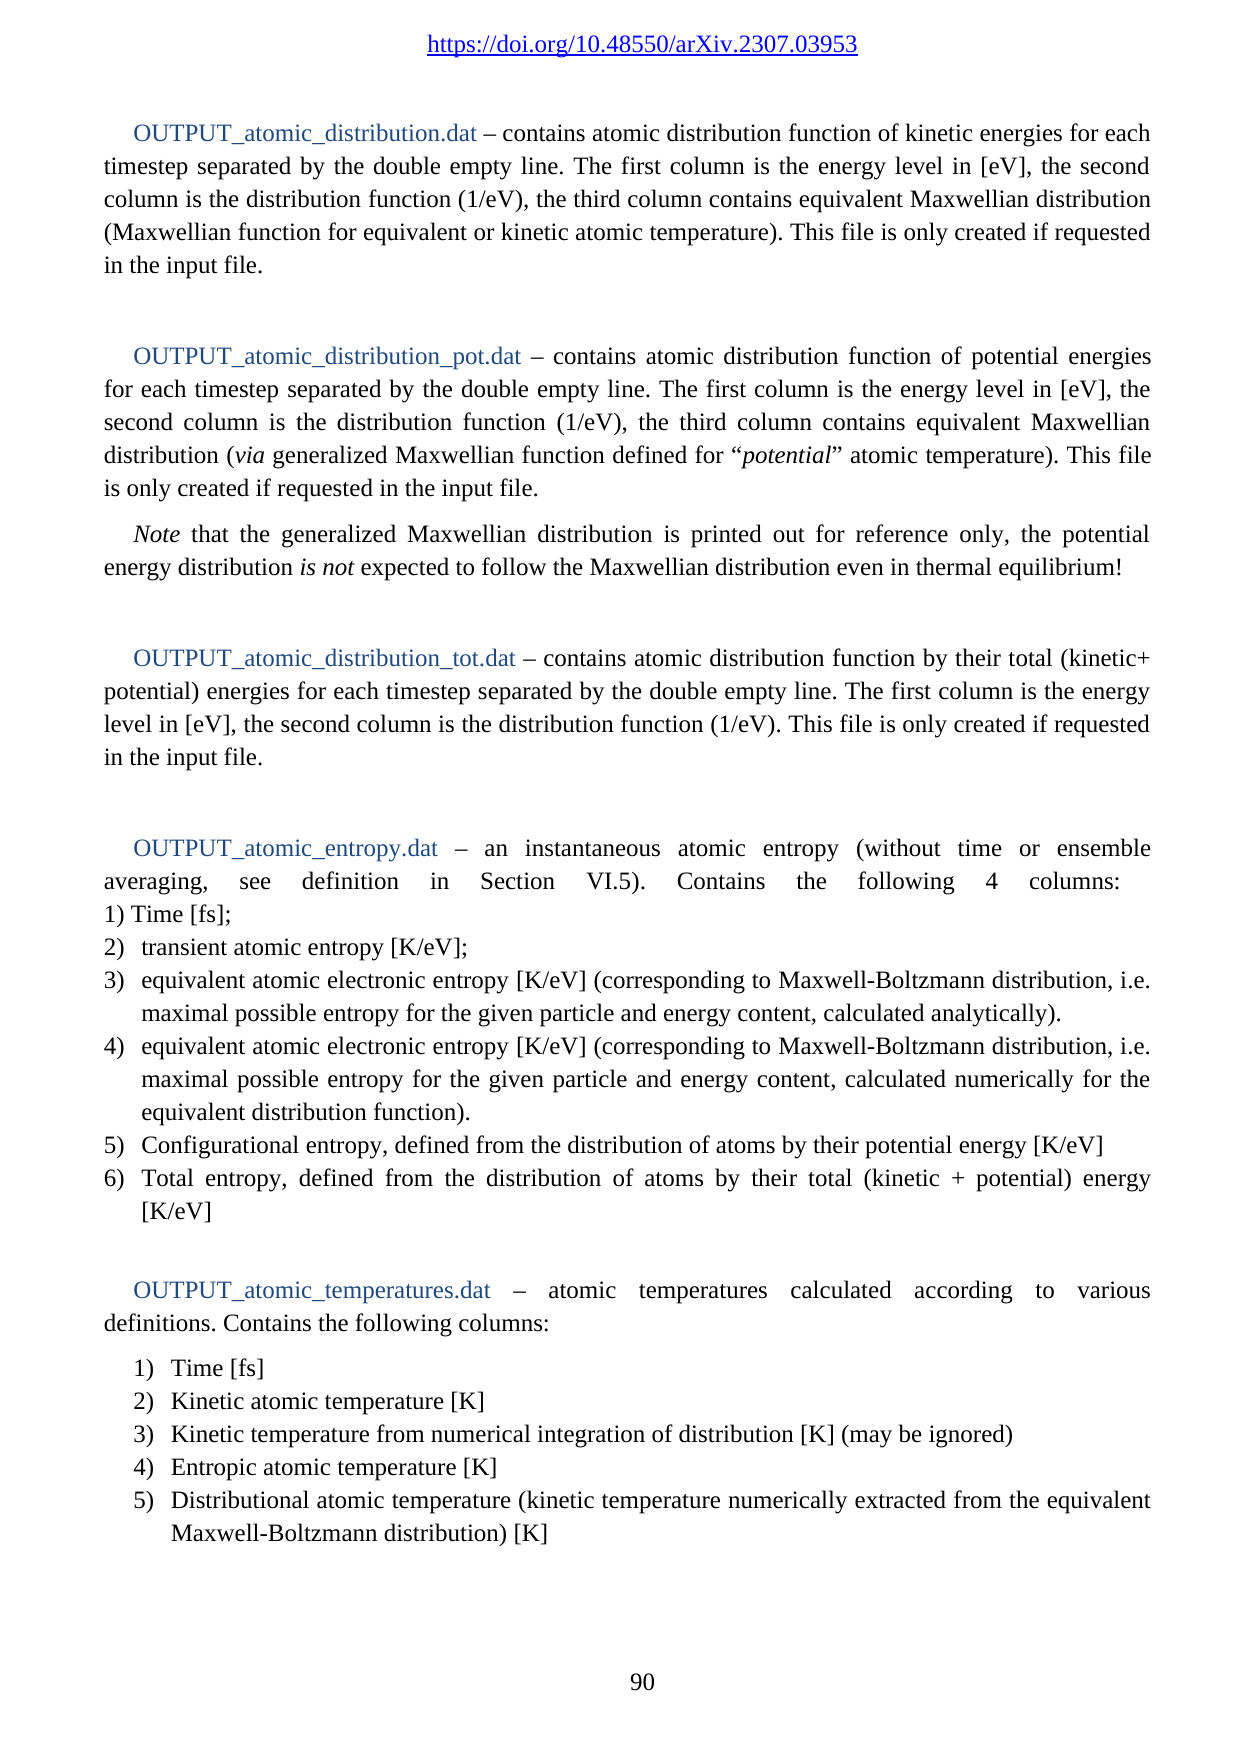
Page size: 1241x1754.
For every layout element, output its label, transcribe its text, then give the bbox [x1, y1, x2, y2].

text OUTPUT_atomic_entropy.dat – an instantaneous atomic entropy (without time or ensemble averaging, see definition in Section VI.5). Contains the following 4 columns: 1) Time [fs]; [103, 833, 1152, 928]
list Entropic atomic temperature [K] [133, 1452, 1152, 1481]
list Distributional atomic temperature (kinetic temperature numerically extracted from the equivalent Maxwell-Boltzmann distribution) [K] [133, 1485, 1152, 1547]
list Configurational entropy, defined from the distribution of atoms by their potential energy [K/eV] [103, 1130, 1152, 1159]
list Kinetic temperature from numerical integration of distribution [K] (may be ignored) [133, 1419, 1152, 1448]
text Note that the generalized Maxwellian distribution is printed out for reference only, the potential energy distribution is not expected to follow the Maxwellian distribution even in thermal equilibrium! [103, 519, 1152, 581]
list Total entropy, defined from the distribution of atoms by their total (kinetic + potential) energy [K/eV] [103, 1163, 1152, 1225]
list Time [fs] [133, 1353, 1152, 1382]
text OUTPUT_atomic_temperatures.dat – atomic temperatures calculated according to various definitions. Contains the following columns: [103, 1275, 1152, 1337]
list Kinetic atomic temperature [K] [133, 1386, 1152, 1415]
text OUTPUT_atomic_distribution_pot.dat – contains atomic distribution function of potential energies for each timestep separated by the double empty line. The first column is the energy level in [eV], the second column is the distribution function (1/eV), the third column contains equivalent Maxwellian distribution (via generalized Maxwellian function defined for “potential” atomic temperature). This file is only created if requested in the input file. [103, 341, 1152, 502]
list equivalent atomic electronic entropy [K/eV] (corresponding to Maxwell-Boltzmann distribution, i.e. maximal possible entropy for the given particle and energy content, calculated numerically for the equivalent distribution function). [103, 1031, 1152, 1126]
list transient atomic entropy [K/eV]; [103, 932, 1152, 961]
list equivalent atomic electronic entropy [K/eV] (corresponding to Maxwell-Boltzmann distribution, i.e. maximal possible entropy for the given particle and energy content, calculated analytically). [103, 965, 1152, 1027]
text OUTPUT_atomic_distribution_tot.dat – contains atomic distribution function by their total (kinetic+ potential) energies for each timestep separated by the double empty line. The first column is the energy level in [eV], the second column is the distribution function (1/eV). This file is only created if requested in the input file. [103, 643, 1152, 771]
text OUTPUT_atomic_distribution.dat – contains atomic distribution function of kinetic energies for each timestep separated by the double empty line. The first column is the energy level in [eV], the second column is the distribution function (1/eV), the third column contains equivalent Maxwellian distribution (Maxwellian function for equivalent or kinetic atomic temperature). This file is only created if requested in the input file. [103, 118, 1152, 279]
